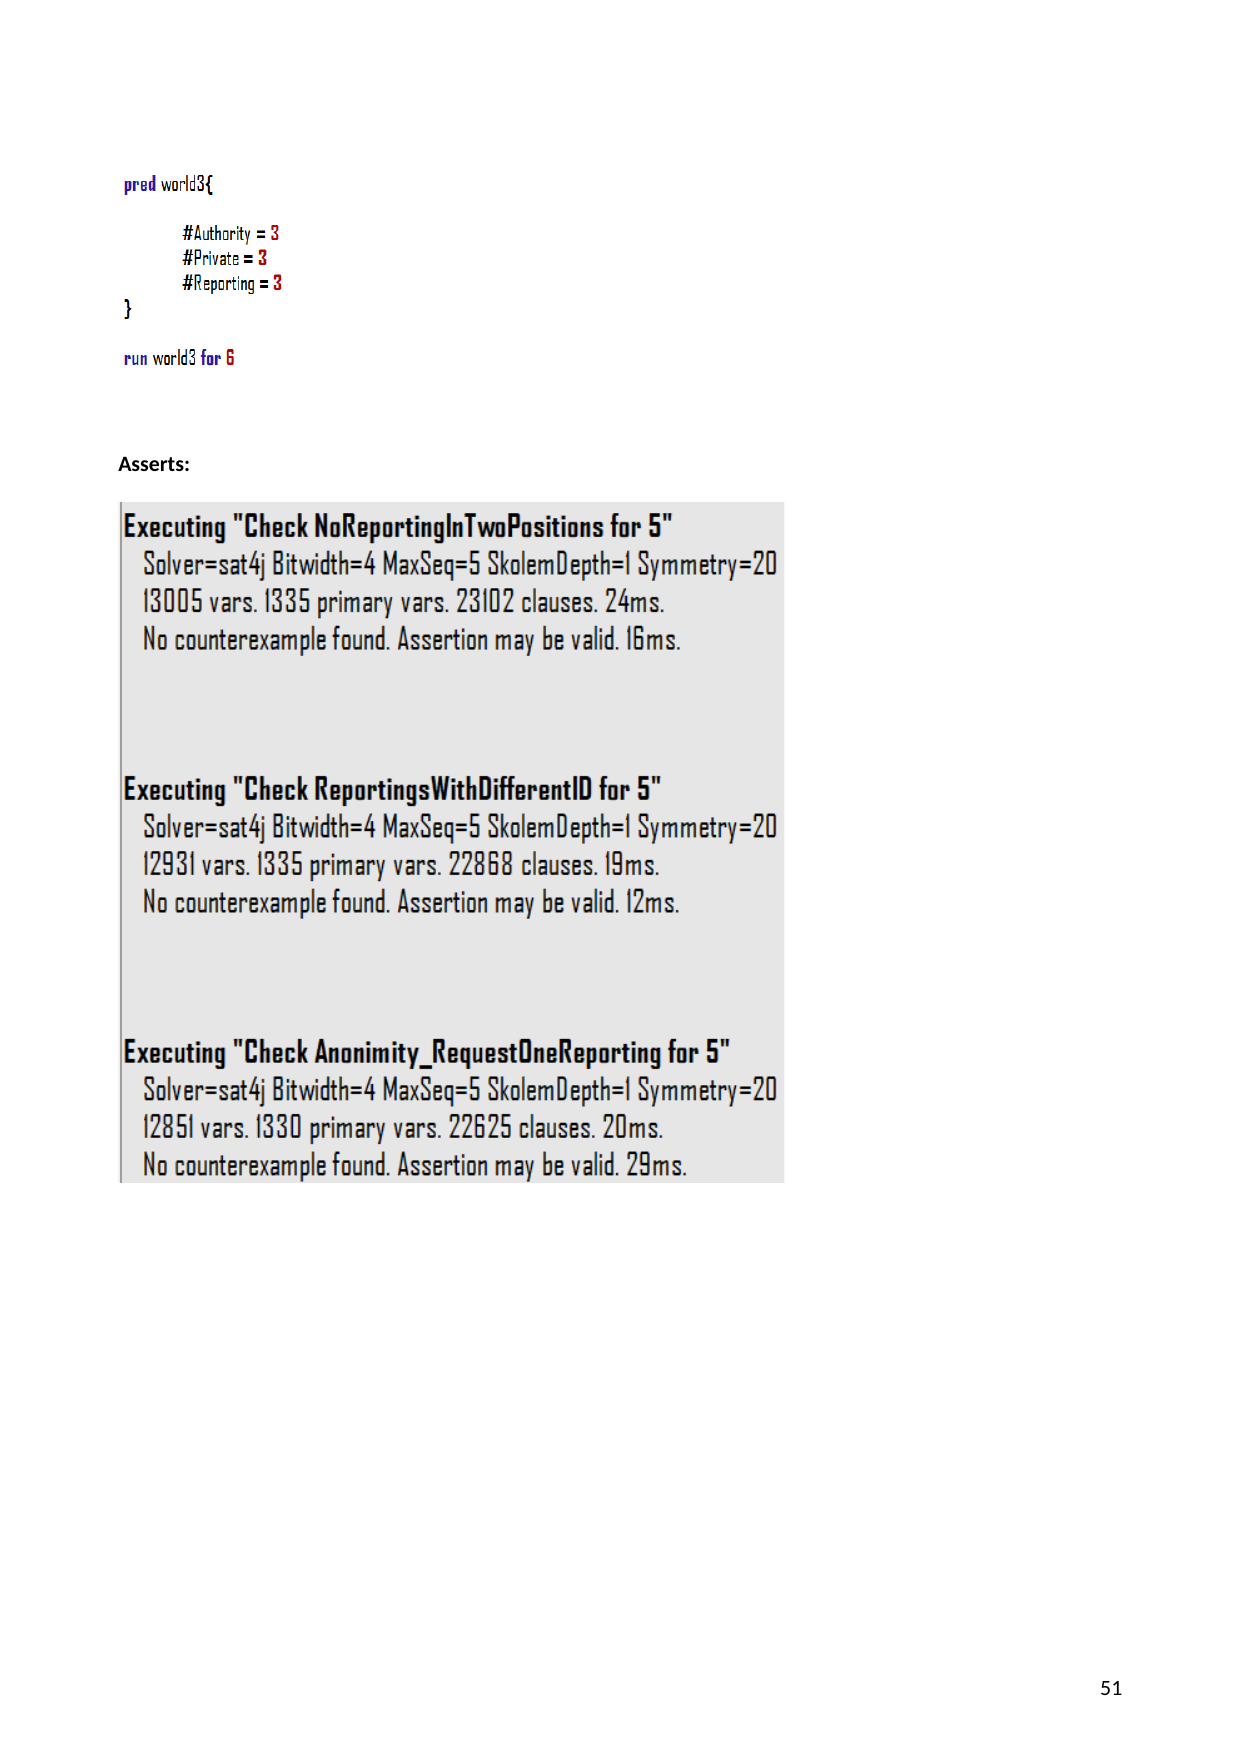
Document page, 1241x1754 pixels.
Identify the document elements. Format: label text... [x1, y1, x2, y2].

picture [118, 502, 785, 1183]
text Asserts: [118, 450, 1122, 477]
picture [118, 147, 1123, 372]
